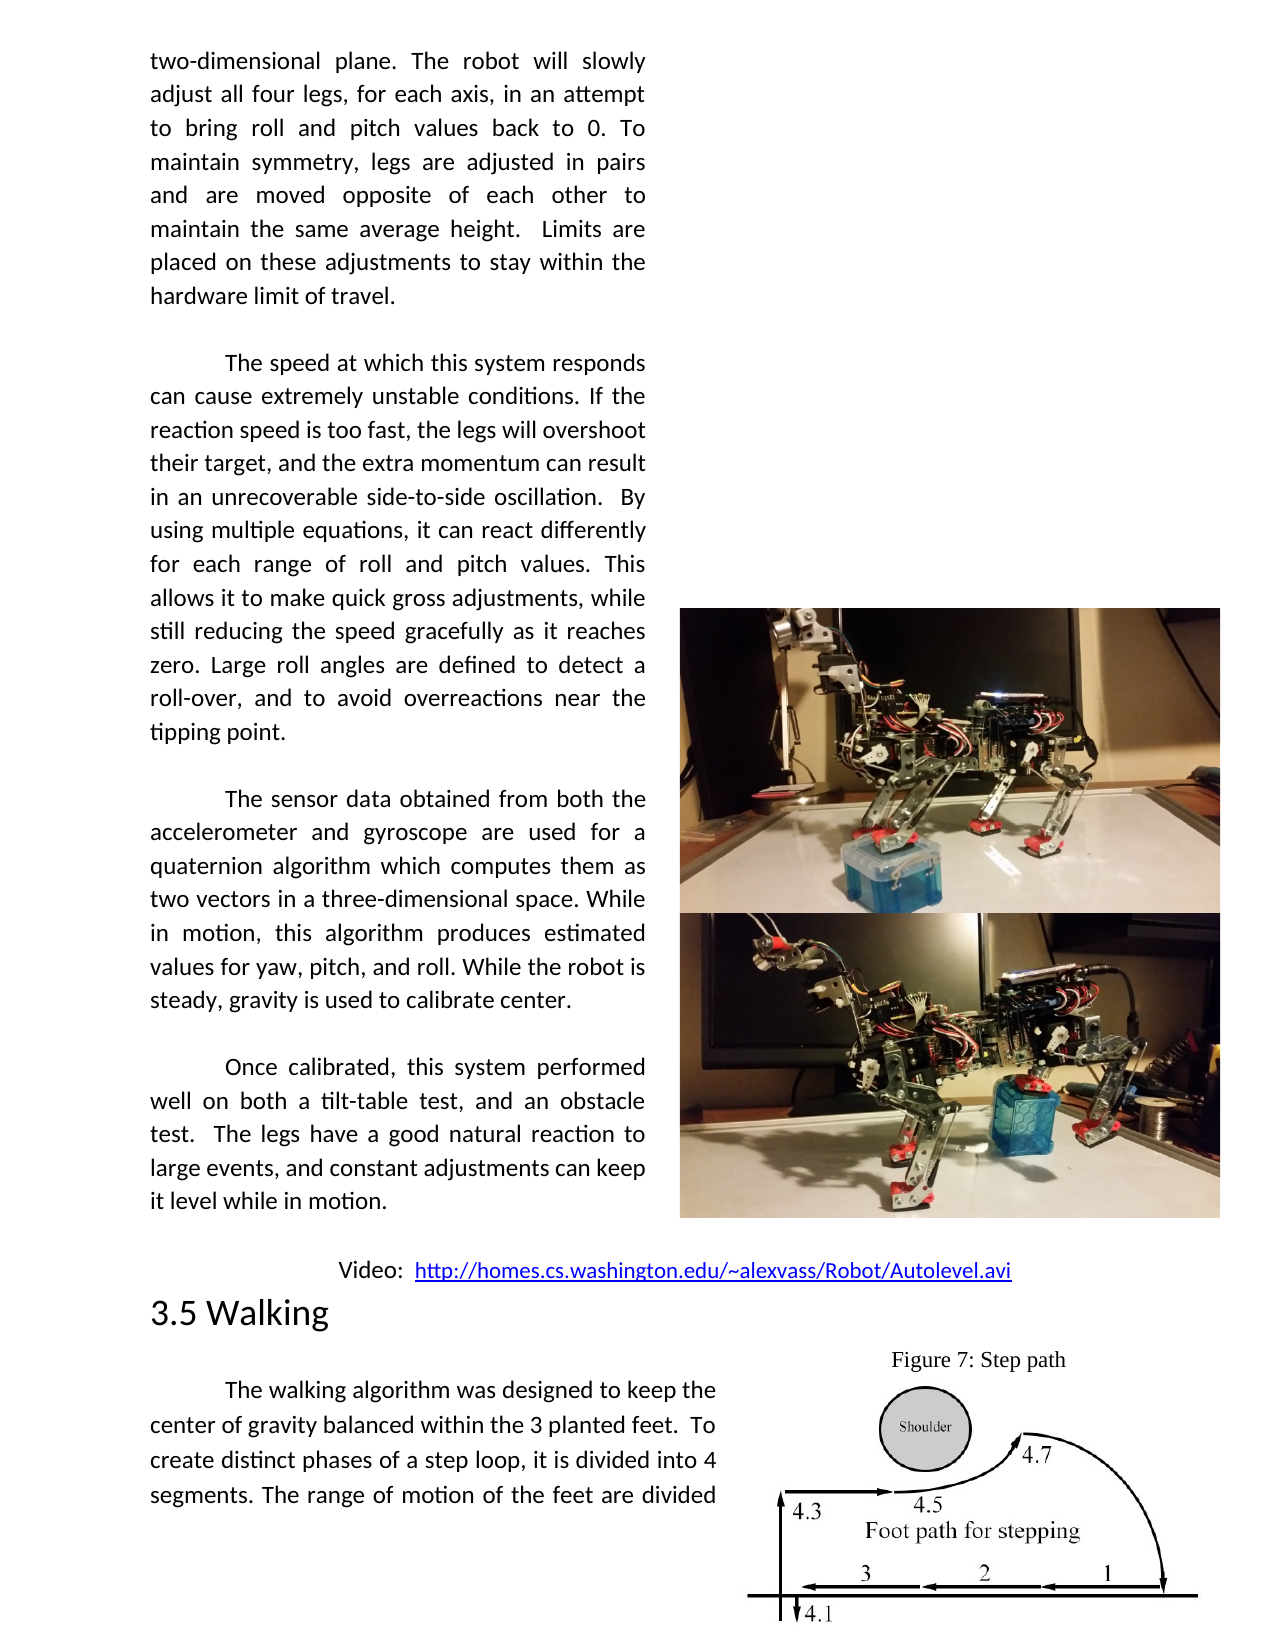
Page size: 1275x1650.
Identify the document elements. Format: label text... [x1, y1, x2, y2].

text Once calibrated, this system performed well on both a tilt-table test, and an obstacle test. The legs have a good natural reaction to large events, and constant adjustments can keep it level while in motion. [150, 1051, 646, 1216]
picture [679, 913, 1221, 1216]
text 3.5 Walking [150, 1289, 1200, 1335]
text The speed at which this system responds can cause extremely unstable conditions. If the reaction speed is too fast, the legs will overshoot their target, and the extra momentum can result in an unrecoverable side-to-side oscillation. By using multiple equations, it can react differently for each range of roll and pitch values. This allows it to make quick gross adjustments, while still reducing the speed gracefully as it reaches zero. Large roll angles are defined to detect a roll-over, and to avoid overreactions near the tipping point. [150, 347, 646, 746]
text The sensor data obtained from both the accelerometer and gyroscope are used for a quaternion algorithm which computes them as two vectors in a three-dimensional space. While in motion, this algorithm produces estimated values for yaw, pitch, and roll. While the robot is steady, gravity is used to calibrate center. [150, 783, 646, 1015]
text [150, 1374, 1200, 1510]
picture [679, 608, 1221, 912]
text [150, 45, 646, 310]
text Video: http://homes.cs.washington.edu/~alexvass/Robot/Autolevel.avi [150, 1254, 1200, 1284]
picture [736, 1382, 1220, 1645]
